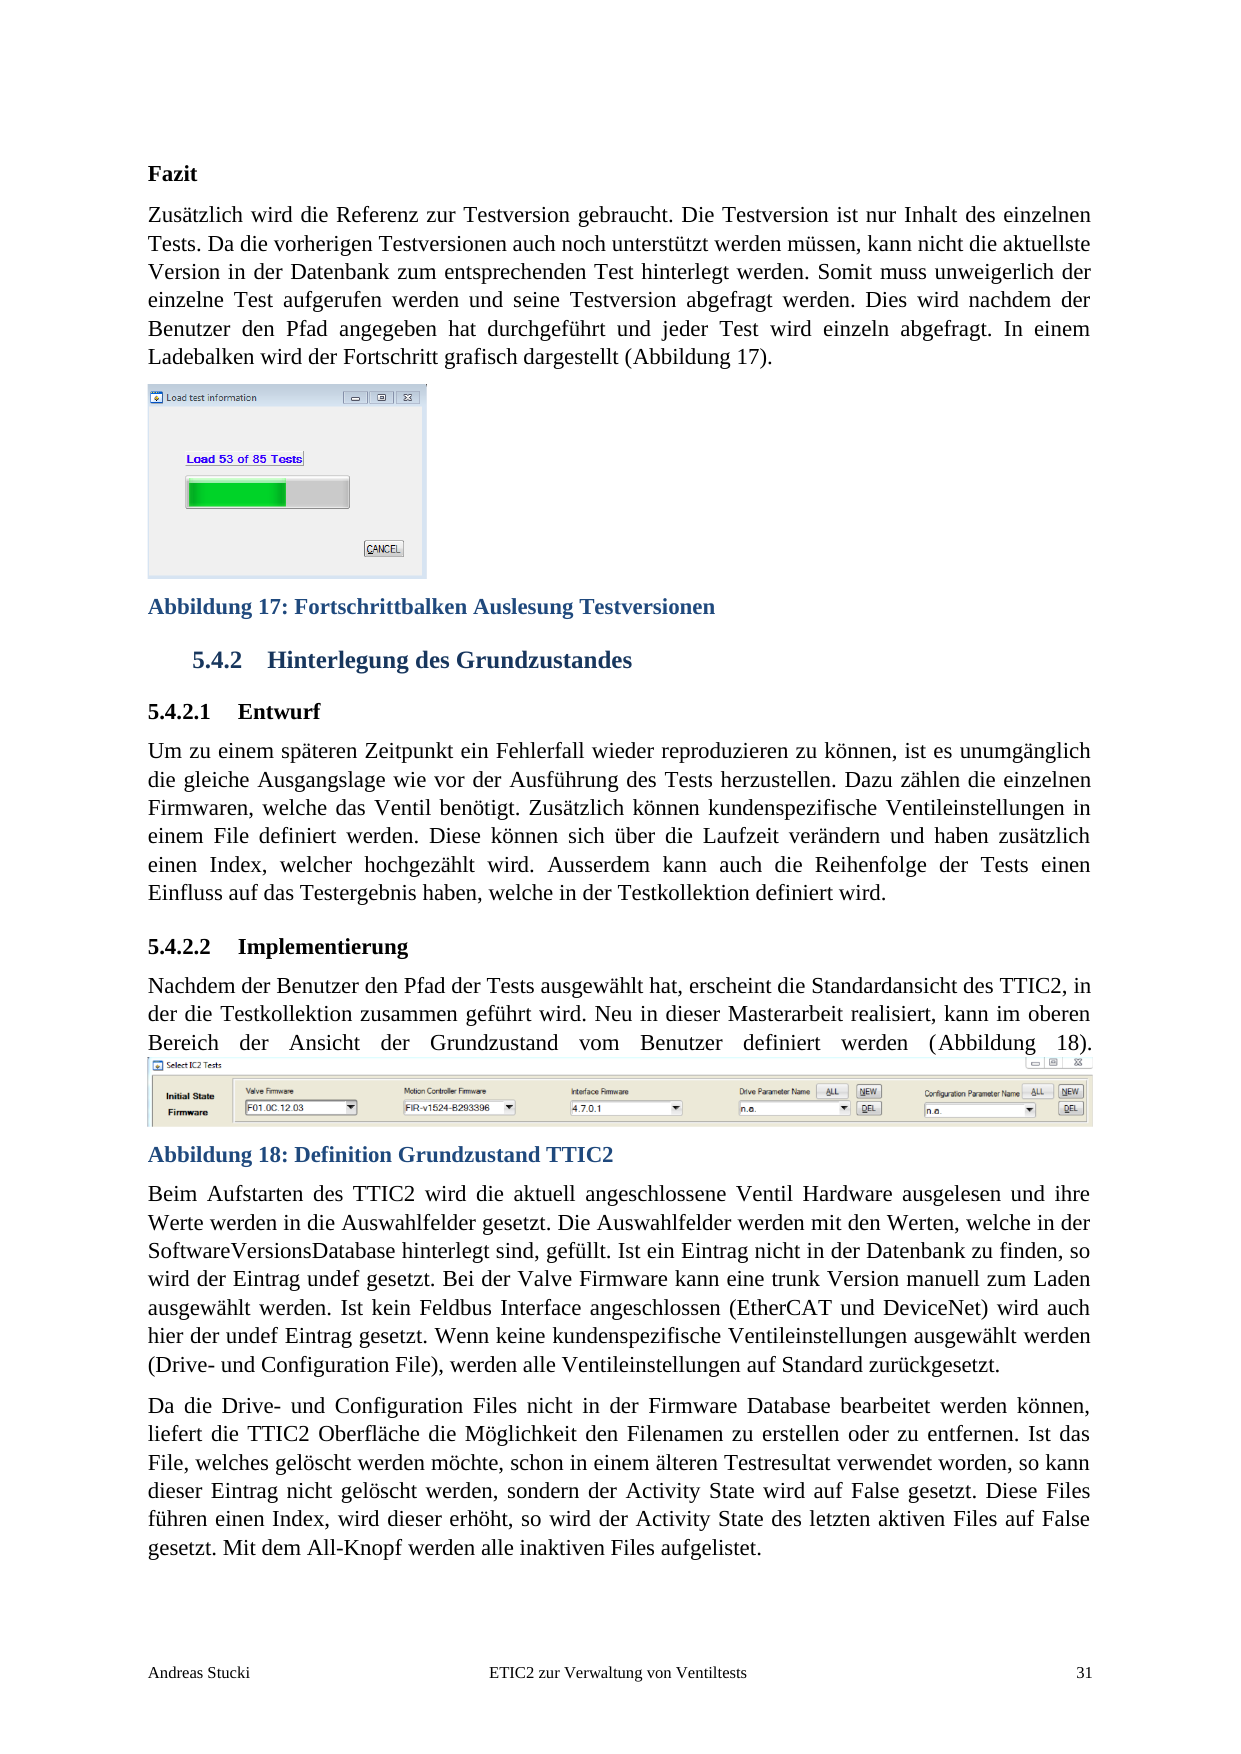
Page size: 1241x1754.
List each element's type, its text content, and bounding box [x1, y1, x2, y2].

subtitle Implementierung [148, 933, 1092, 959]
picture [147, 1057, 1093, 1127]
text Zusätzlich wird die Referenz zur Testversion gebraucht. Die Testversion ist nur Inhalt des einzelnen Tests. Da die vorherigen Testversionen auch noch unterstützt werden müssen, kann nicht die aktuellste Version in der Datenbank zum entsprechenden Test hinterlegt werden. Somit muss unweigerlich der einzelne Test aufgerufen werden und seine Testversion abgefragt werden. Dies wird nachdem der Benutzer den Pfad angegeben hat durchgeführt und jeder Test wird einzeln abgefragt. In einem Ladebalken wird der Fortschritt grafisch dargestellt (Abbildung 17). [148, 201, 1092, 370]
text Fazit [148, 160, 1092, 187]
text Da die Drive- und Configuration Files nicht in der Firmware Database bearbeitet werden können, liefert die TTIC2 Oberfläche die Möglichkeit den Filenamen zu erstellen oder zu entfernen. Ist das File, welches gelöscht werden möchte, schon in einem älteren Testresultat verwendet worden, so kann dieser Eintrag nicht gelöscht werden, sondern der Activity State wird auf False gesetzt. Diese Files führen einen Index, wird dieser erhöht, so wird der Activity State des letzten aktiven Files auf False gesetzt. Mit dem All-Knopf werden alle inaktiven Files aufgelistet. [148, 1392, 1092, 1560]
subtitle Hinterlegung des Grundzustandes [192, 645, 1092, 673]
text Um zu einem späteren Zeitpunkt ein Fehlerfall wieder reproduzieren zu können, ist es unumgänglich die gleiche Ausgangslage wie vor der Ausführung des Tests herzustellen. Dazu zählen die einzelnen Firmwaren, welche das Ventil benötigt. Zusätzlich können kundenspezifische Ventileinstellungen in einem File definiert werden. Diese können sich über die Laufzeit verändern und haben zusätzlich einen Index, welcher hochgezählt wird. Ausserdem kann auch die Reihenfolge der Tests einen Einfluss auf das Testergebnis haben, welche in der Testkollektion definiert wird. [148, 737, 1092, 906]
picture [147, 384, 427, 579]
text Beim Aufstarten des TTIC2 wird die aktuell angeschlossene Ventil Hardware ausgelesen und ihre Werte werden in die Auswahlfelder gesetzt. Die Auswahlfelder werden mit den Werten, welche in der SoftwareVersionsDatabase hinterlegt sind, gefüllt. Ist ein Eintrag nicht in der Datenbank zu finden, so wird der Eintrag undef gesetzt. Bei der Valve Firmware kann eine trunk Version manuell zum Laden ausgewählt werden. Ist kein Feldbus Interface angeschlossen (EtherCAT und DeviceNet) wird auch hier der undef Eintrag gesetzt. Wenn keine kundenspezifische Ventileinstellungen ausgewählt werden (Drive- und Configuration File), werden alle Ventileinstellungen auf Standard zurückgesetzt. [148, 1180, 1092, 1377]
subtitle Entwurf [148, 698, 1092, 725]
text Nachdem der Benutzer den Pfad der Tests ausgewählt hat, erscheint die Standardansicht des TTIC2, in der die Testkollektion zusammen geführt wird. Neu in dieser Masterarbeit realisiert, kann im oberen Bereich der Ansicht der Grundzustand vom Benutzer definiert werden (Abbildung 18). [148, 972, 1092, 1057]
